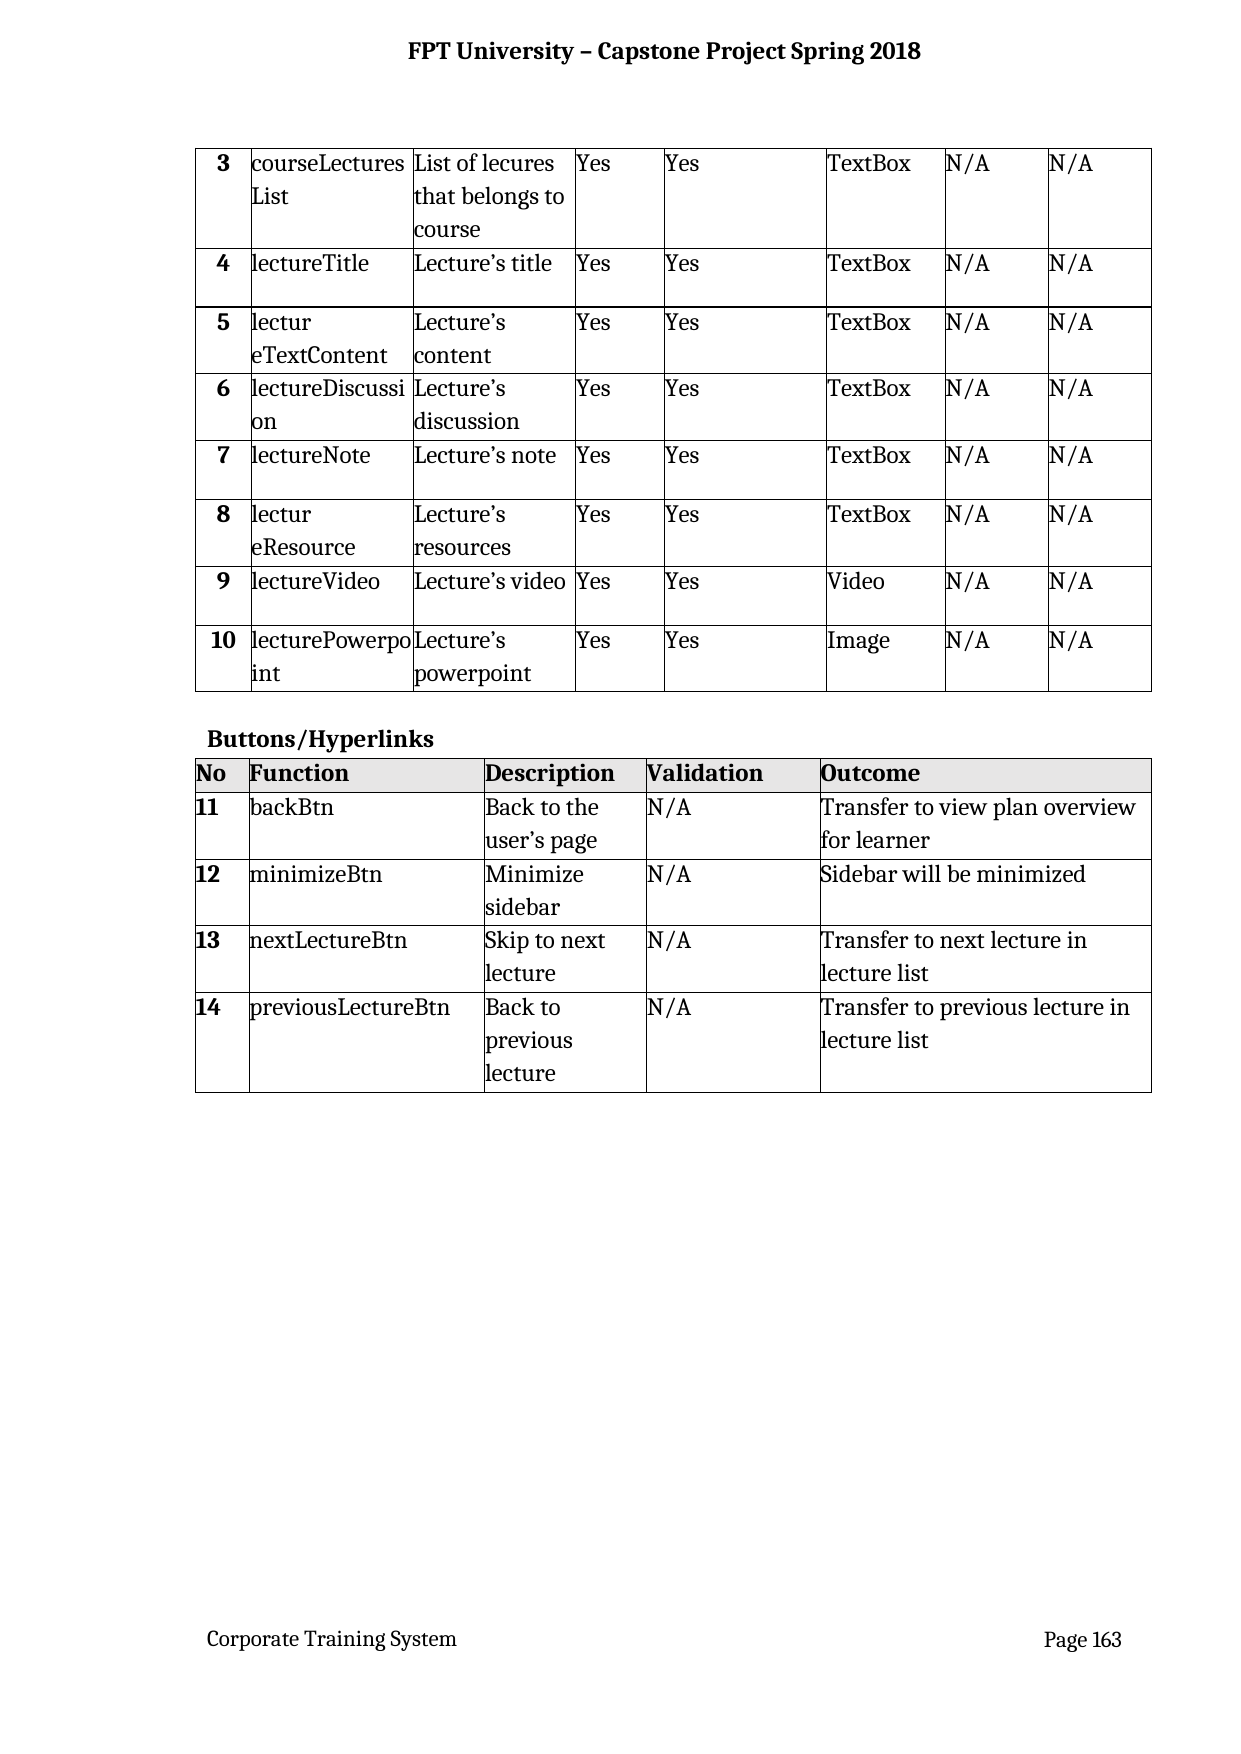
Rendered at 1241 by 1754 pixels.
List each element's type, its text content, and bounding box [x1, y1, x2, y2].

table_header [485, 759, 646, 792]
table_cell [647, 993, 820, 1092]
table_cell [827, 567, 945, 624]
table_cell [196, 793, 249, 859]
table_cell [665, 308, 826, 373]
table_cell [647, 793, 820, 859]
text Buttons/Hyperlinks [207, 725, 1122, 754]
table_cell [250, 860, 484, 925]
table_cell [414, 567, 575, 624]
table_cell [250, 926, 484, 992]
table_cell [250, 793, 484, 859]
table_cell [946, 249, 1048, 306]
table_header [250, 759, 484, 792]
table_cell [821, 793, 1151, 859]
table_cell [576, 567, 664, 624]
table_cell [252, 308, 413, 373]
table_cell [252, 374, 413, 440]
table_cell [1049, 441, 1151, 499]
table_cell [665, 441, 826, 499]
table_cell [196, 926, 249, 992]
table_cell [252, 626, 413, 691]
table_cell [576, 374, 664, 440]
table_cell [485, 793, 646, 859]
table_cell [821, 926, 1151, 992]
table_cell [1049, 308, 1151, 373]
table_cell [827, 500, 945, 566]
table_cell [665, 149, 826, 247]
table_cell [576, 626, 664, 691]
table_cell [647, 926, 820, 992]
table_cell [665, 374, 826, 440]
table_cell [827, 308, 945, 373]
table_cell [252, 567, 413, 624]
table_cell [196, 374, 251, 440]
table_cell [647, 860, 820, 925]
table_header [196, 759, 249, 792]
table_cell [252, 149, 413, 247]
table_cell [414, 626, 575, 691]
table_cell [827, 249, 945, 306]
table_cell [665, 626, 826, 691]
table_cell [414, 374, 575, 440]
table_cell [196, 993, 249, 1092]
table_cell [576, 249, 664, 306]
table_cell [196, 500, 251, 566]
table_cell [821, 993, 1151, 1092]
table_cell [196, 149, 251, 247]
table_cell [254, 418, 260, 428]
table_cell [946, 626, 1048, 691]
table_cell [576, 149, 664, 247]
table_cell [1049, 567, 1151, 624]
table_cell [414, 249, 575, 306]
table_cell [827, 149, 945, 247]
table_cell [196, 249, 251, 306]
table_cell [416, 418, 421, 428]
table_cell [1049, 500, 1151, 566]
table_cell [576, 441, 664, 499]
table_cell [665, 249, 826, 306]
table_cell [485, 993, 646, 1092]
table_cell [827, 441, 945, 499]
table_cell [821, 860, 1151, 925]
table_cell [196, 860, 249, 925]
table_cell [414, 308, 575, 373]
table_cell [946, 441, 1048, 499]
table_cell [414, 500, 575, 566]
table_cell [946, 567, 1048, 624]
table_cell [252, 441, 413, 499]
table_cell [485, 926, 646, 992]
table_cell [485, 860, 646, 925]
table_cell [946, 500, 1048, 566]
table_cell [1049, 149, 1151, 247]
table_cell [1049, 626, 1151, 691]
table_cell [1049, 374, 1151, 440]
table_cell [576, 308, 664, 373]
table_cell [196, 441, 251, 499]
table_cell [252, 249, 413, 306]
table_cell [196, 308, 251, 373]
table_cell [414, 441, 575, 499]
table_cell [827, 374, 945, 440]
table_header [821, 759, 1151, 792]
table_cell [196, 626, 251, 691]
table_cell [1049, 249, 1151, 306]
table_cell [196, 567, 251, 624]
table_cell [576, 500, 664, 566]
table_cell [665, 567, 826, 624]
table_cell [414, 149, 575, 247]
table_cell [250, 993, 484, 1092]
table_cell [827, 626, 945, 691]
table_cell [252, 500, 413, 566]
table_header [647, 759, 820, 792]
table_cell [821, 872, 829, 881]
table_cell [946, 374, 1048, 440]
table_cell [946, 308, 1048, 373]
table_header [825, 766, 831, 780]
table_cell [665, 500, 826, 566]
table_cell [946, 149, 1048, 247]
